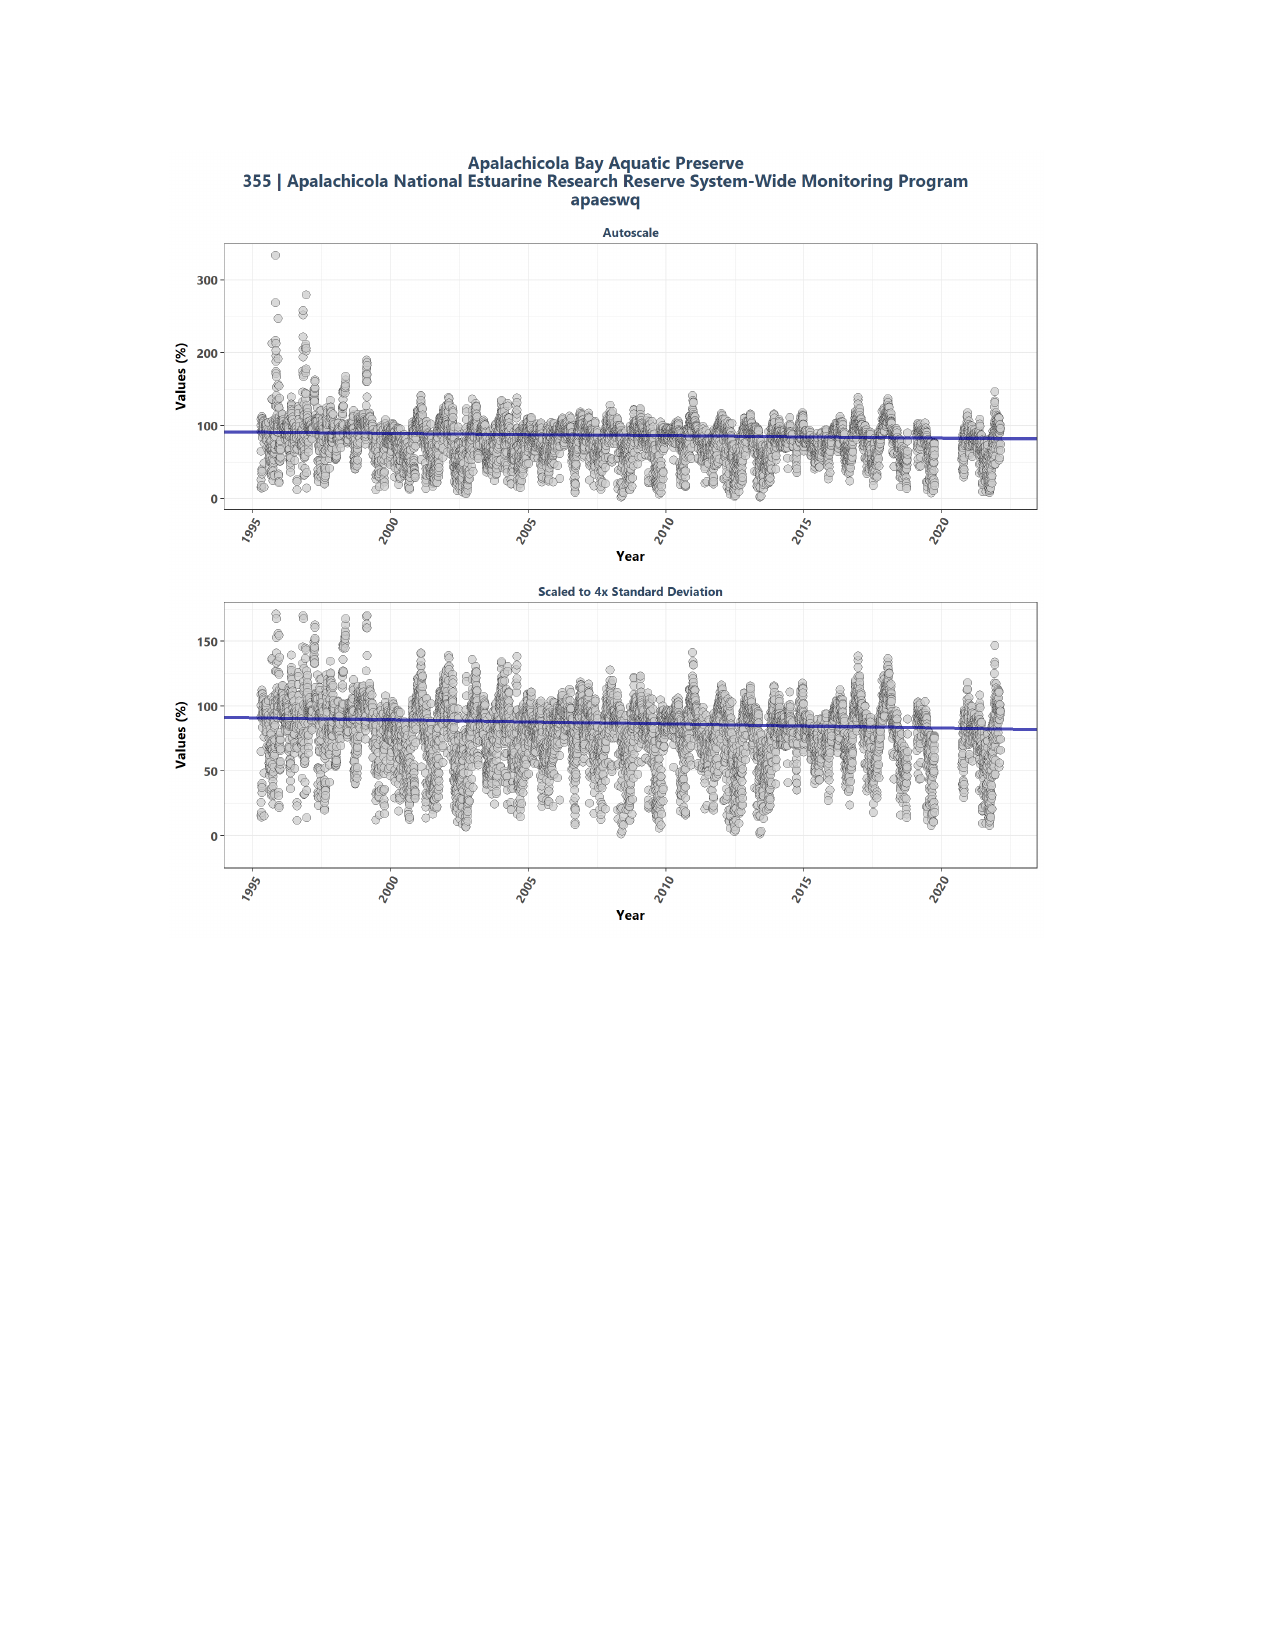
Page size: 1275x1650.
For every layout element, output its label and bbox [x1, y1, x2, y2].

picture [168, 150, 1044, 938]
